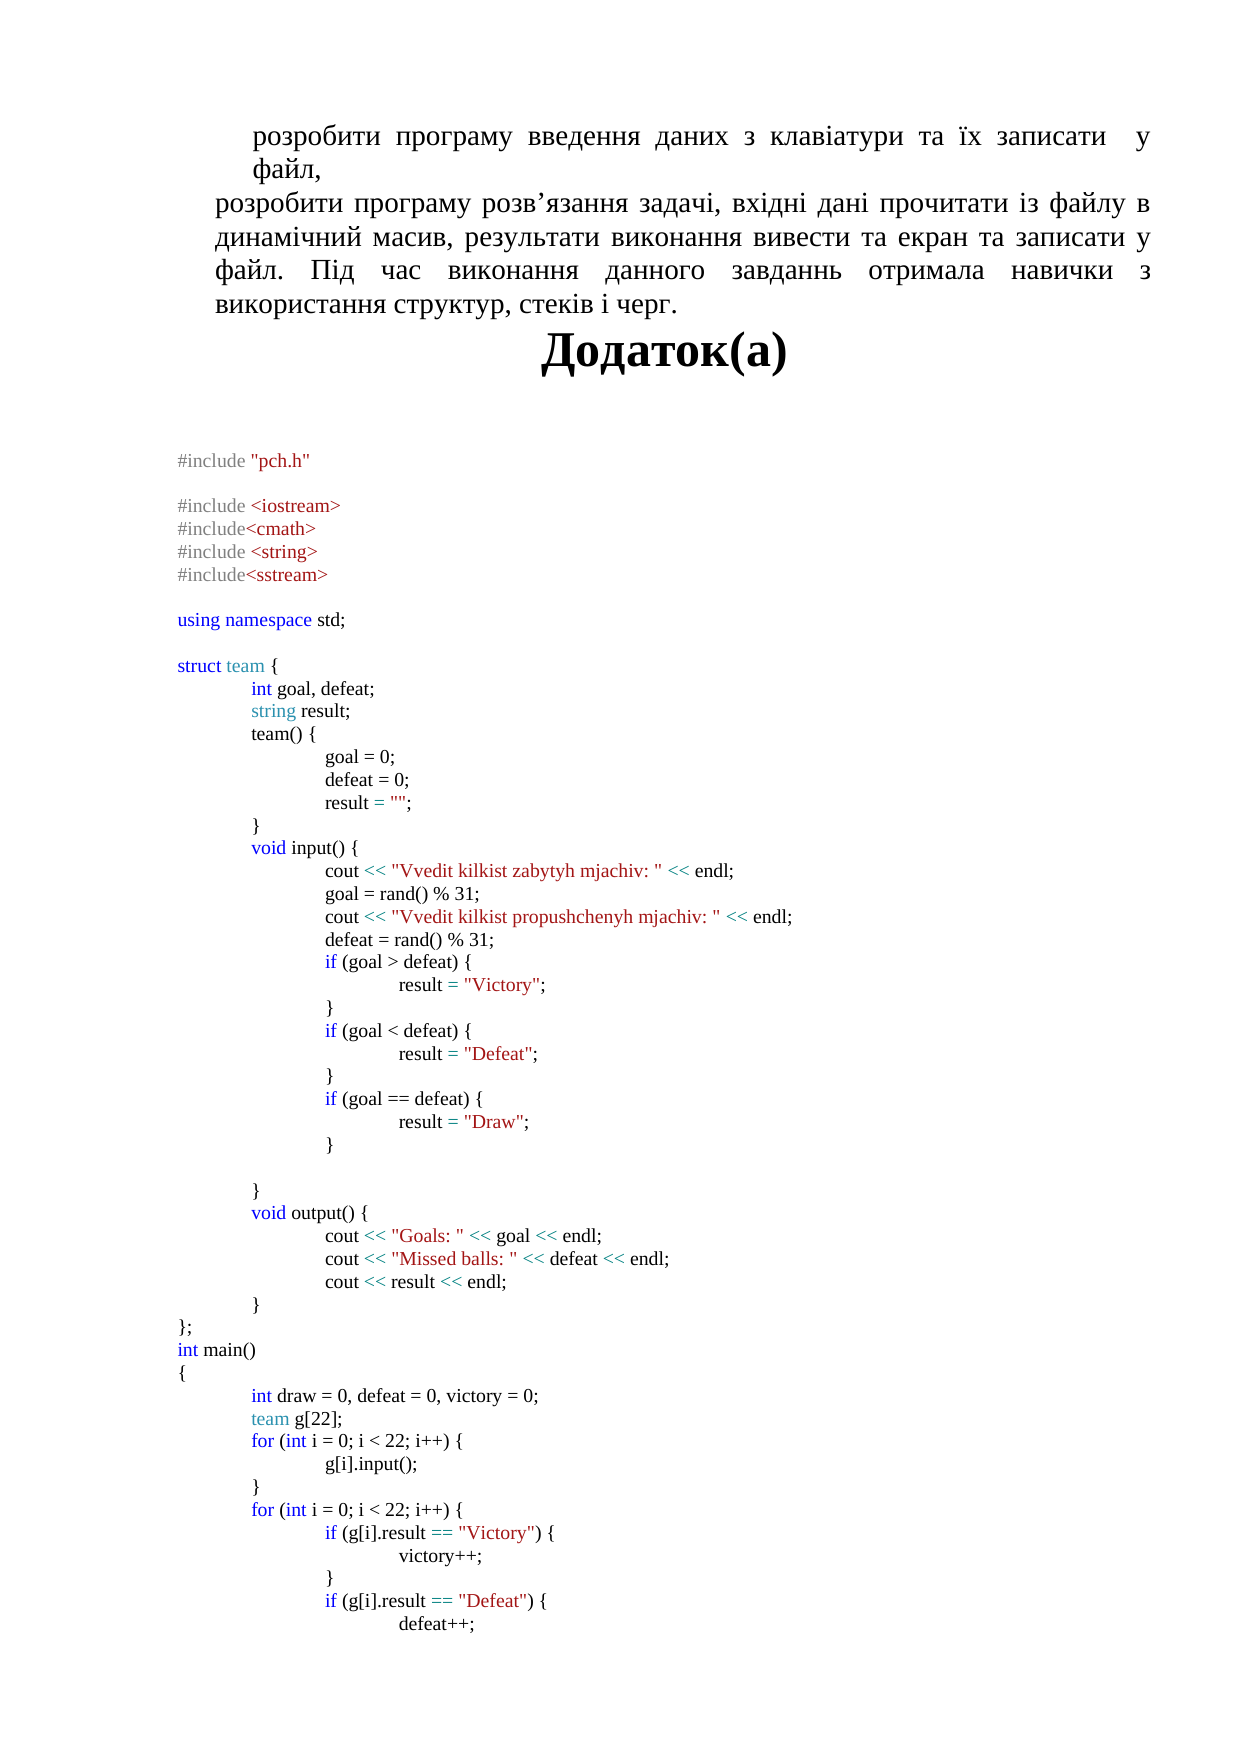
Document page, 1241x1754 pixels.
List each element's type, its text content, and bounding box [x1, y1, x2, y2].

text struct team { [177, 654, 1152, 677]
text if (g[i].result == "Defeat") { [177, 1589, 1152, 1612]
text goal = rand() % 31; [177, 882, 1152, 905]
text #include "pch.h" [177, 448, 1152, 471]
text { [177, 1361, 1152, 1384]
text if (goal > defeat) { [177, 950, 1152, 973]
text string result; [177, 699, 1152, 722]
text for (int i = 0; i < 22; i++) { [177, 1498, 1152, 1521]
text } [177, 813, 1152, 836]
text int main() [177, 1338, 1152, 1361]
text } [177, 996, 1152, 1019]
text void output() { [177, 1201, 1152, 1224]
text defeat = 0; [177, 768, 1152, 791]
text #include <iostream> [177, 494, 1152, 517]
text using namespace std; [177, 608, 1152, 631]
text } [177, 1293, 1152, 1315]
text розробити програму введення даних з клавіатури та їх записати у файл, [252, 118, 1152, 185]
text team g[22]; [177, 1407, 1152, 1429]
text result = "Draw"; [177, 1110, 1152, 1133]
text defeat++; [177, 1612, 1152, 1635]
text #include<sstream> [177, 563, 1152, 585]
text result = "Victory"; [177, 973, 1152, 996]
text g[i].input(); [177, 1452, 1152, 1475]
text if (g[i].result == "Victory") { [177, 1521, 1152, 1543]
text #include<cmath> [177, 517, 1152, 540]
text if (goal < defeat) { [177, 1019, 1152, 1042]
text void input() { [177, 836, 1152, 859]
text goal = 0; [177, 745, 1152, 768]
text } [177, 1178, 1152, 1201]
text int draw = 0, defeat = 0, victory = 0; [177, 1384, 1152, 1407]
text for (int i = 0; i < 22; i++) { [177, 1429, 1152, 1452]
text } [177, 1133, 1152, 1156]
text team() { [177, 722, 1152, 745]
text }; [177, 1315, 1152, 1338]
text cout << "Vvedit kilkist zabytyh mjachiv: " << endl; [177, 859, 1152, 882]
list Додаток(а) [177, 319, 1152, 377]
text result = ""; [177, 791, 1152, 813]
text if (goal == defeat) { [177, 1087, 1152, 1110]
text victory++; [177, 1543, 1152, 1566]
text } [177, 1064, 1152, 1087]
text cout << result << endl; [177, 1270, 1152, 1293]
text } [177, 1566, 1152, 1589]
text defeat = rand() % 31; [177, 928, 1152, 950]
text cout << "Goals: " << goal << endl; [177, 1224, 1152, 1247]
text розробити програму розв’язання задачі, вхідні дані прочитати із файлу в динамічний масив, результати виконання вивести та екран та записати у файл. Під час виконання данного завданнь отримала навички з використання структур, стеків і черг. [215, 185, 1152, 319]
text cout << "Vvedit kilkist propushchenyh mjachiv: " << endl; [177, 905, 1152, 928]
text result = "Defeat"; [177, 1042, 1152, 1064]
text int goal, defeat; [177, 677, 1152, 699]
text } [177, 1475, 1152, 1498]
text #include <string> [177, 540, 1152, 563]
text cout << "Missed balls: " << defeat << endl; [177, 1247, 1152, 1270]
